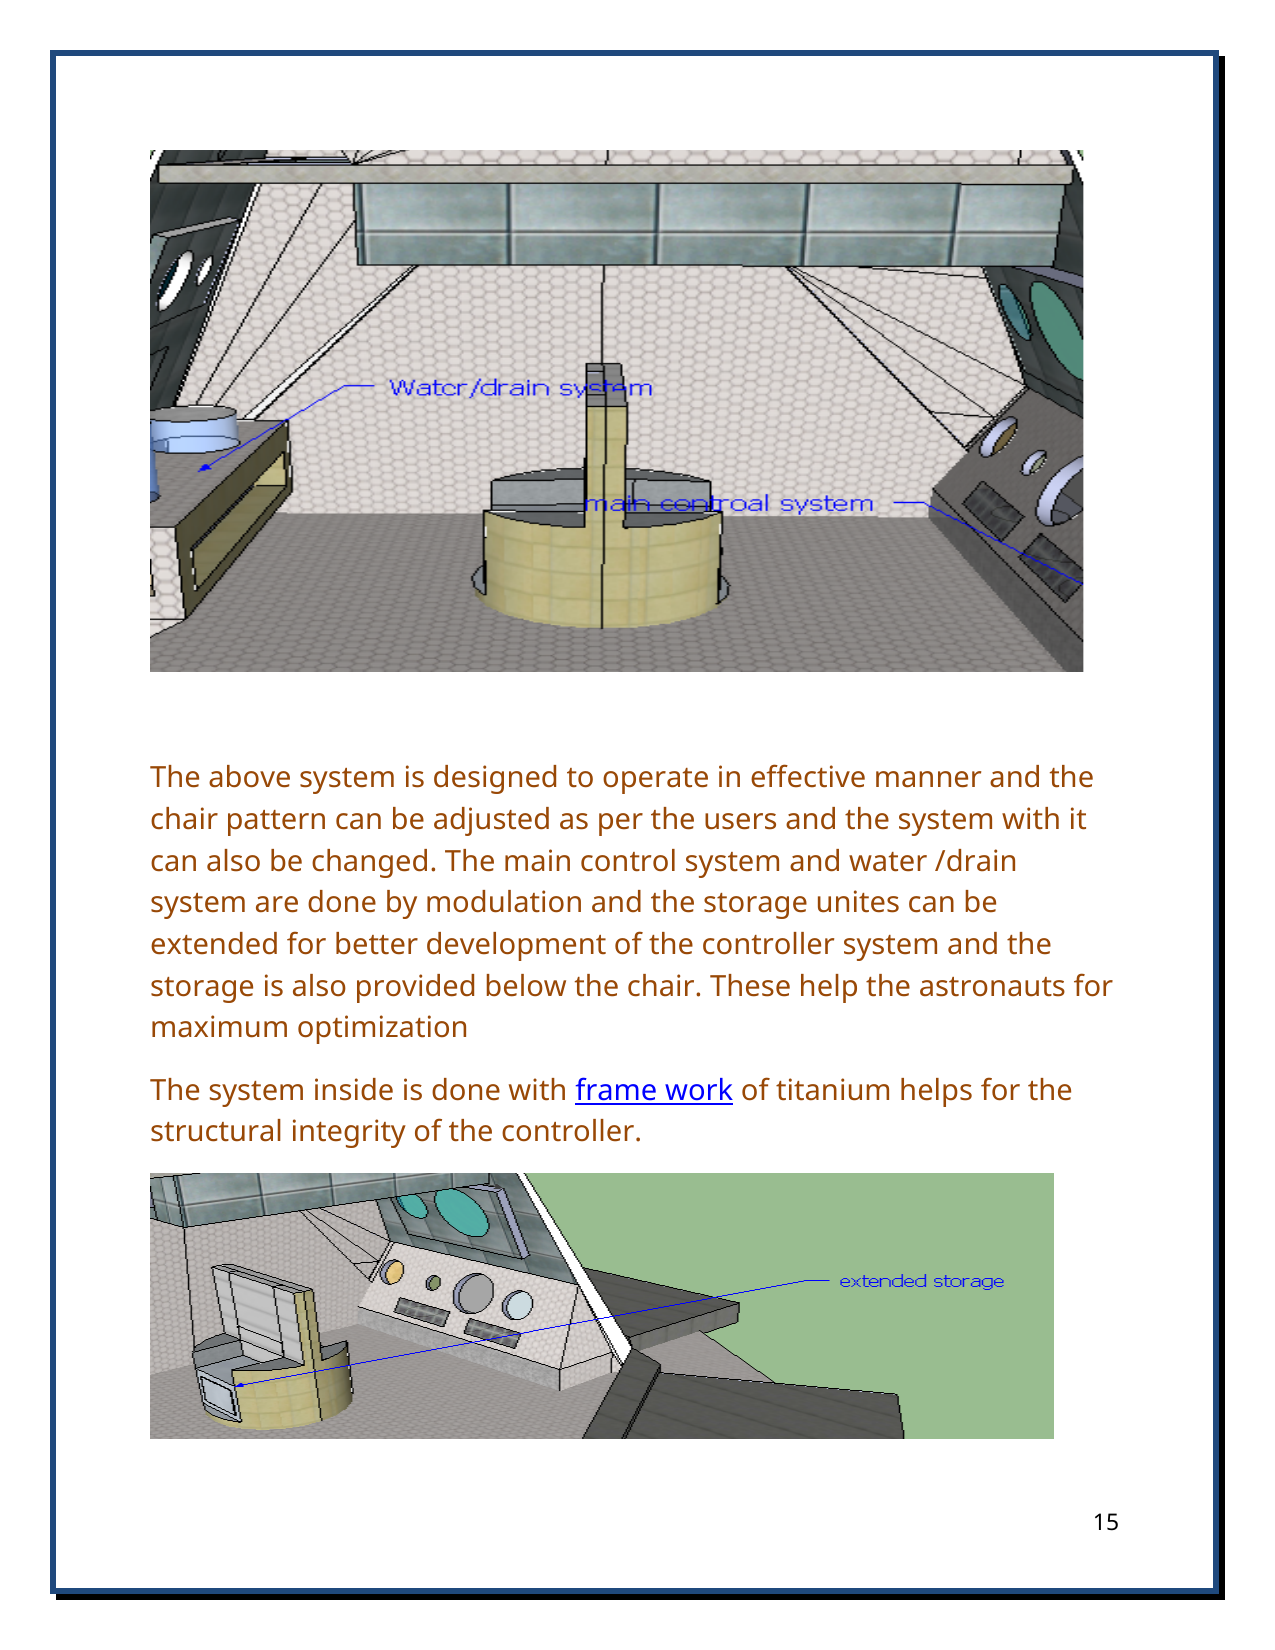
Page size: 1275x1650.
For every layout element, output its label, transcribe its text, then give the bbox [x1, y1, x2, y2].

picture [150, 1173, 1054, 1439]
text The system inside is done with frame work of titanium helps for the structural integrity of the controller. [150, 1069, 1119, 1150]
picture [150, 150, 1084, 672]
text The above system is designed to operate in effective manner and the chair pattern can be adjusted as per the users and the system with it can also be changed. The main control system and water /drain system are done by modulation and the storage unites can be extended for better development of the controller system and the storage is also provided below the chair. These help the astronauts for maximum optimization [150, 756, 1119, 1046]
